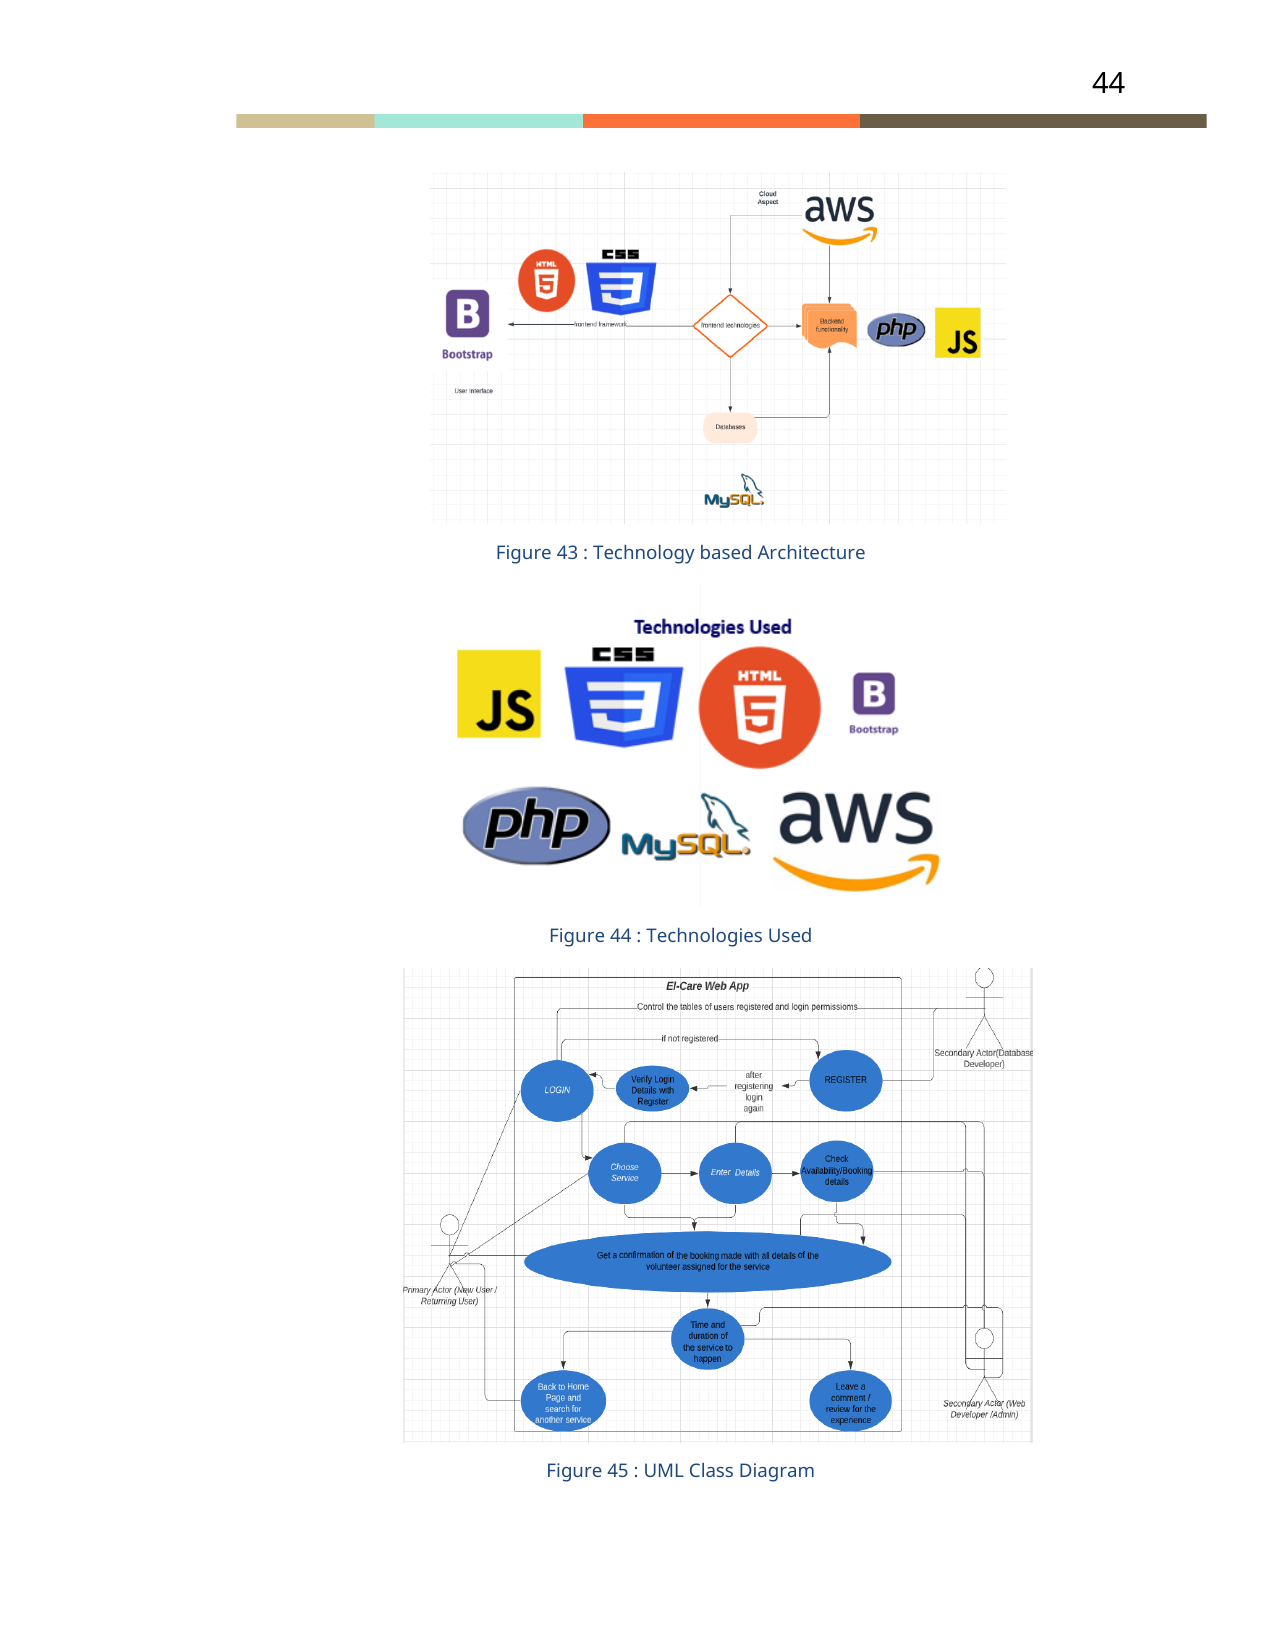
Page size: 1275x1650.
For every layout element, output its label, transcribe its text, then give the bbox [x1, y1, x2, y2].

picture [236, 114, 1207, 128]
picture [430, 172, 1007, 524]
picture [457, 585, 979, 907]
text Figure 45 : UML Class Diagram [236, 1458, 1125, 1483]
text Figure 44 : Technologies Used [236, 922, 1125, 948]
picture [403, 968, 1033, 1443]
text Figure 43 : Technology based Architecture [236, 539, 1125, 565]
